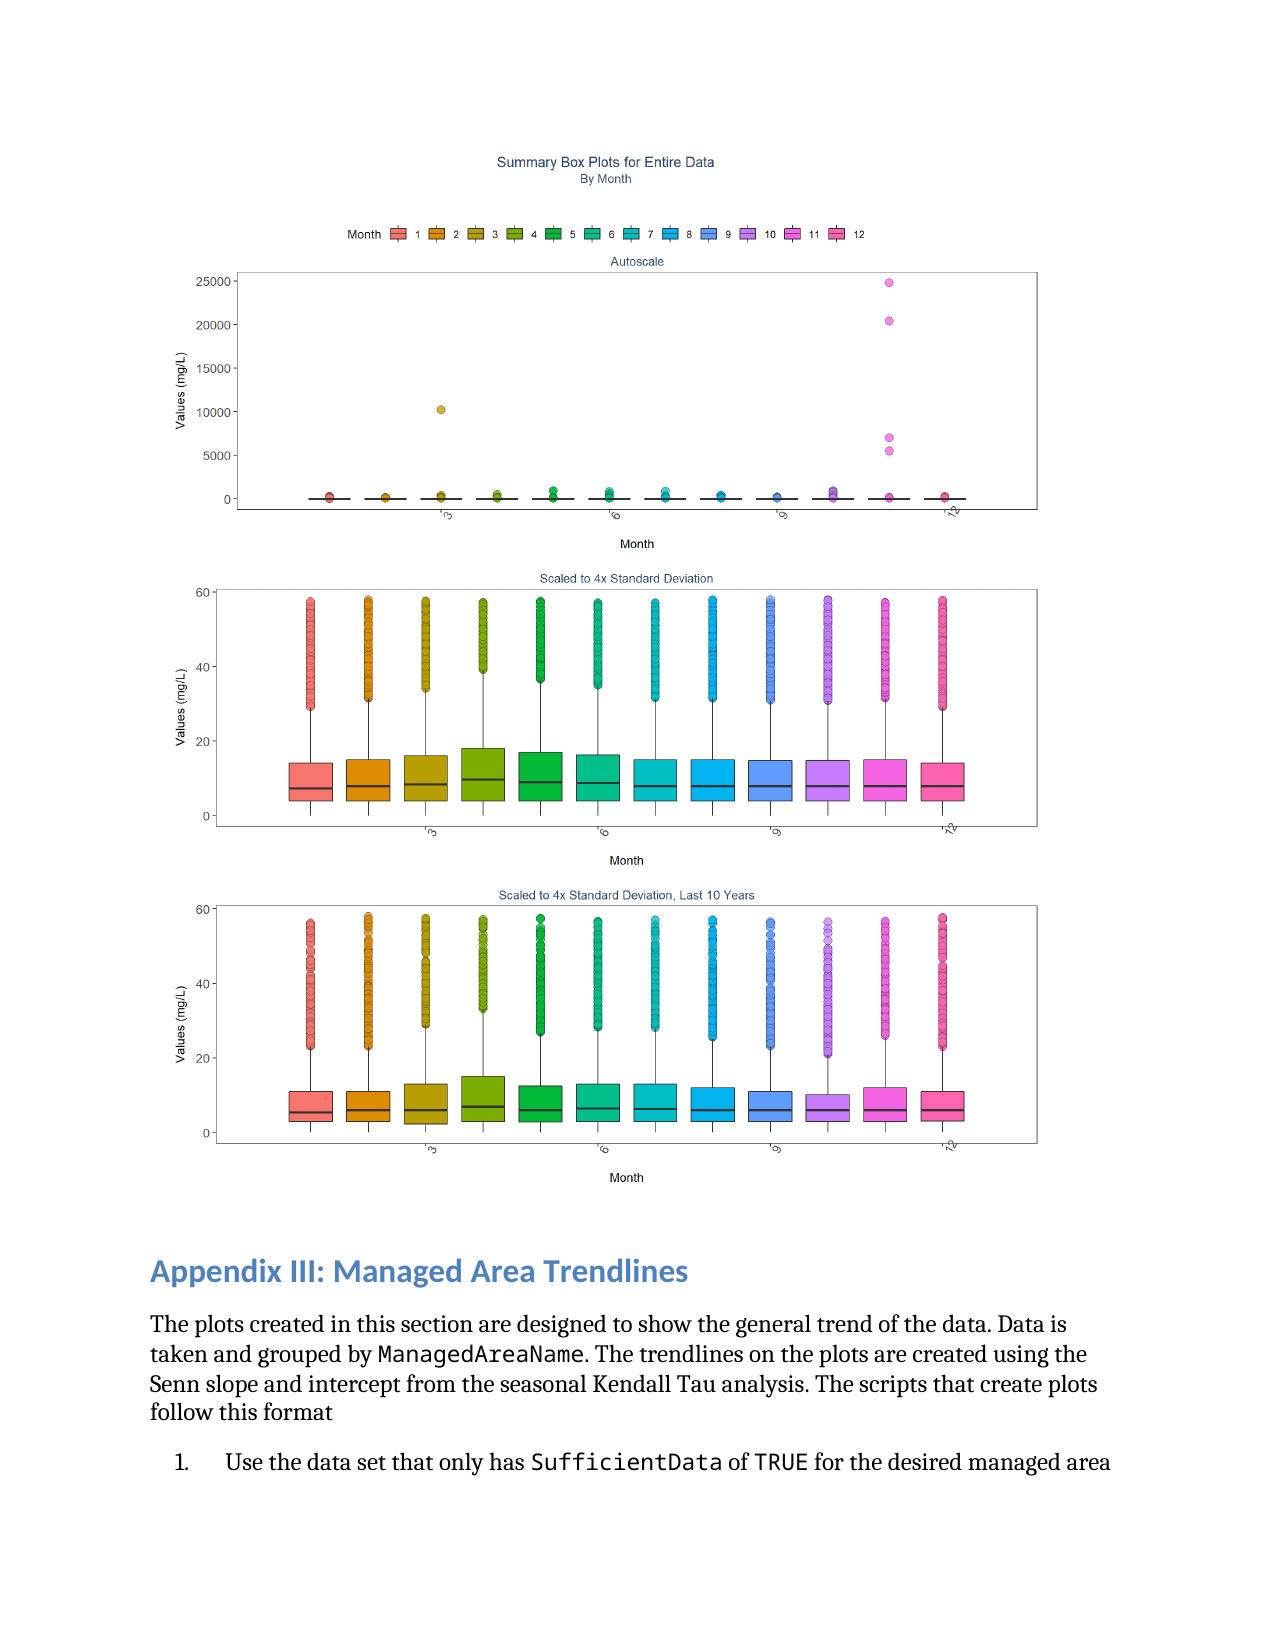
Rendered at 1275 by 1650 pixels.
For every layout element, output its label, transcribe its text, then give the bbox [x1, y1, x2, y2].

text The plots created in this section are designed to show the general trend of the data. Data is taken and grouped by ManagedAreaName. The trendlines on the plots are created using the Senn slope and intercept from the seasonal Kendall Tau analysis. The scripts that create plots follow this format [150, 1309, 1125, 1427]
picture [168, 150, 1044, 1200]
subtitle Appendix III: Managed Area Trendlines [150, 1250, 1125, 1291]
list Use the data set that only has SufficientData of TRUE for the desired managed area [175, 1446, 1125, 1477]
